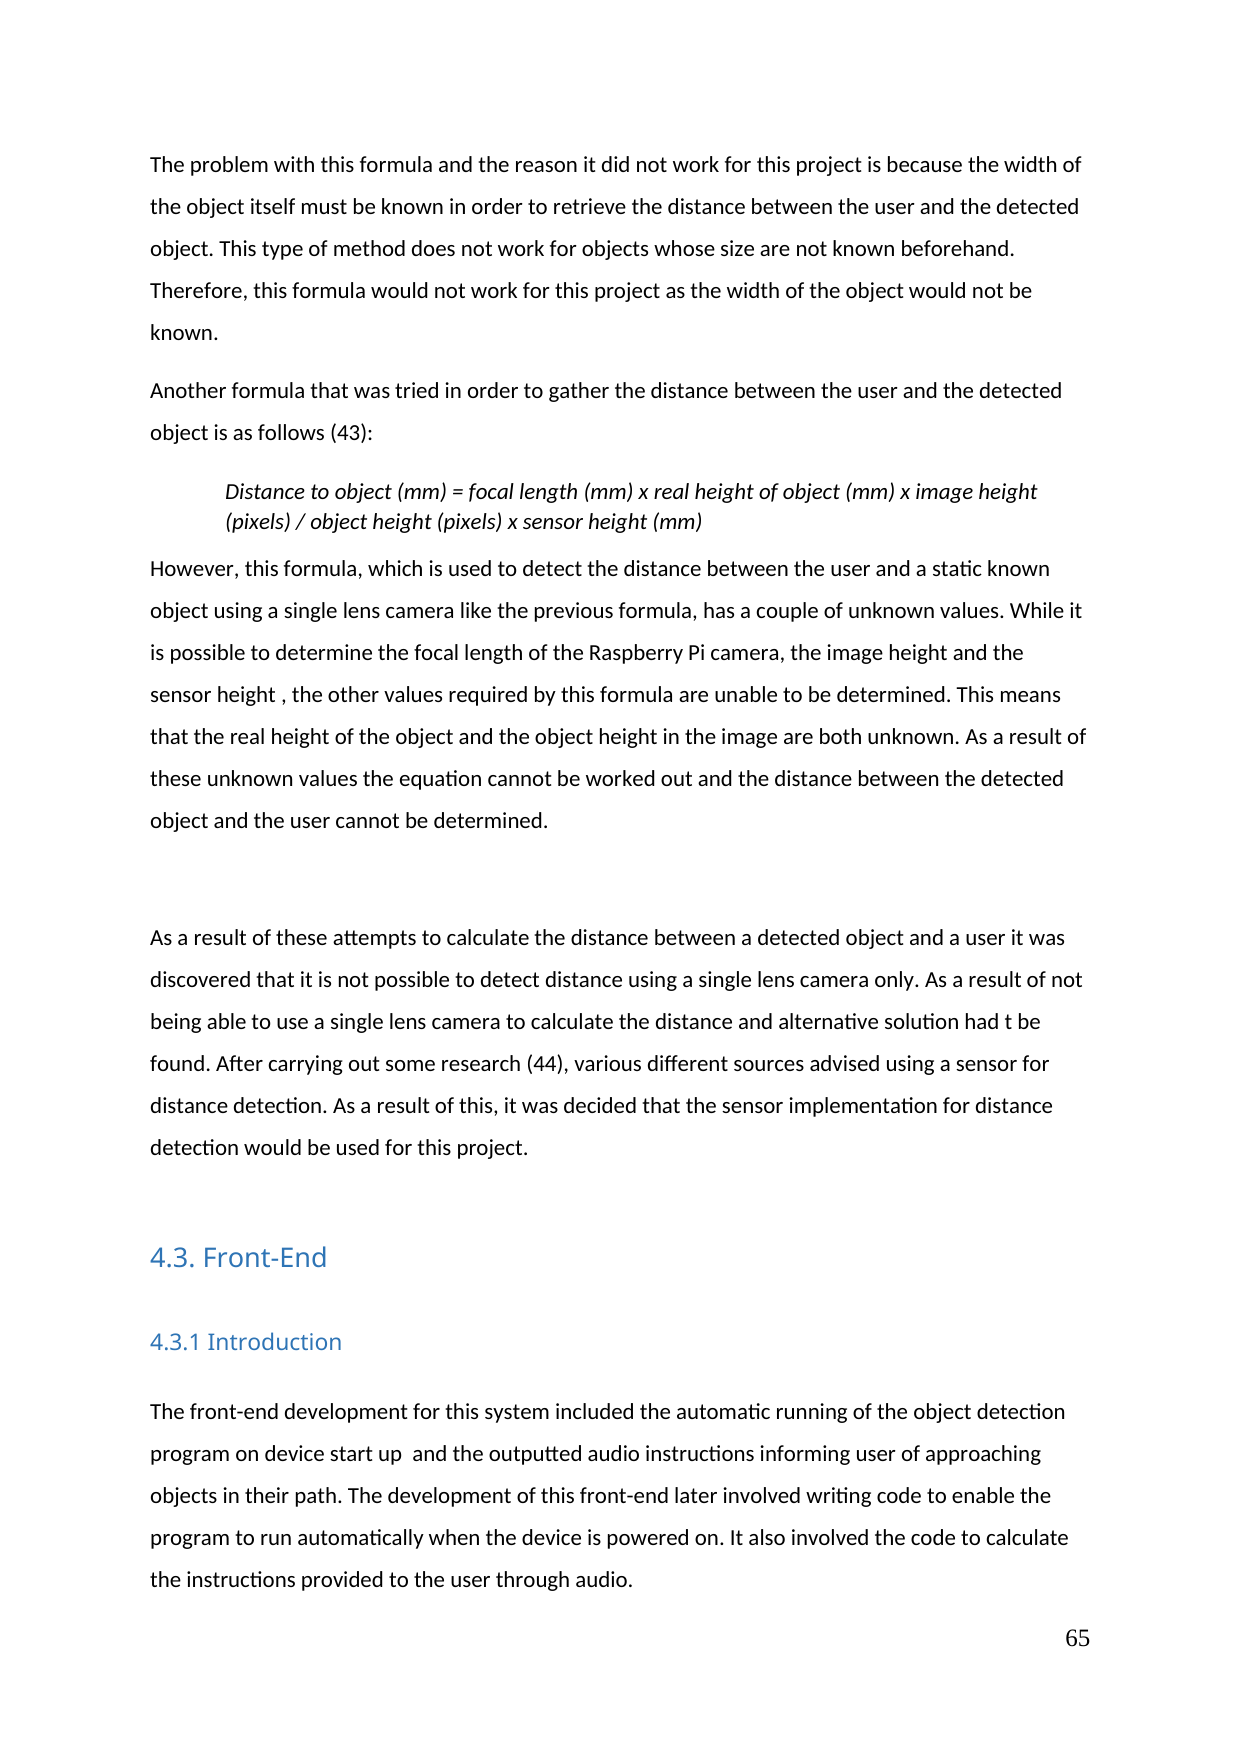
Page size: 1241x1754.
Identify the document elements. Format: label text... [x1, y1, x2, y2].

text Another formula that was tried in order to gather the distance between the user and the detected object is as follows (43): [150, 377, 1090, 447]
text As a result of these attempts to calculate the distance between a detected object and a user it was discovered that it is not possible to detect distance using a single lens camera only. As a result of not being able to use a single lens camera to calculate the distance and alternative solution had t be found. After carrying out some research (44), various different sources advised using a sensor for distance detection. As a result of this, it was decided that the sensor implementation for distance detection would be used for this project. [150, 923, 1090, 1161]
subtitle 4.3. Front-End [150, 1239, 1090, 1276]
text However, this formula, which is used to detect the distance between the user and a static known object using a single lens camera like the previous formula, has a couple of unknown values. While it is possible to determine the focal length of the Raspberry Pi camera, the image height and the sensor height , the other values required by this formula are unable to be determined. This means that the real height of the object and the object height in the image are both unknown. As a result of these unknown values the equation cannot be worked out and the distance between the detected object and the user cannot be determined. [150, 554, 1090, 834]
subtitle 4.3.1 Introduction [150, 1326, 1090, 1357]
text The problem with this formula and the reason it did not work for this project is because the width of the object itself must be known in order to retrieve the distance between the user and the detected object. This type of method does not work for objects whose size are not known beforehand. Therefore, this formula would not work for this project as the width of the object would not be known. [150, 150, 1090, 346]
text Distance to object (mm) = focal length (mm) x real height of object (mm) x image height (pixels) / object height (pixels) x sensor height (mm) [225, 477, 1090, 535]
text The front-end development for this system included the automatic running of the object detection program on device start up and the outputted audio instructions informing user of approaching objects in their path. The development of this front-end later involved writing code to enable the program to run automatically when the device is powered on. It also involved the code to calculate the instructions provided to the user through audio. [150, 1397, 1090, 1593]
